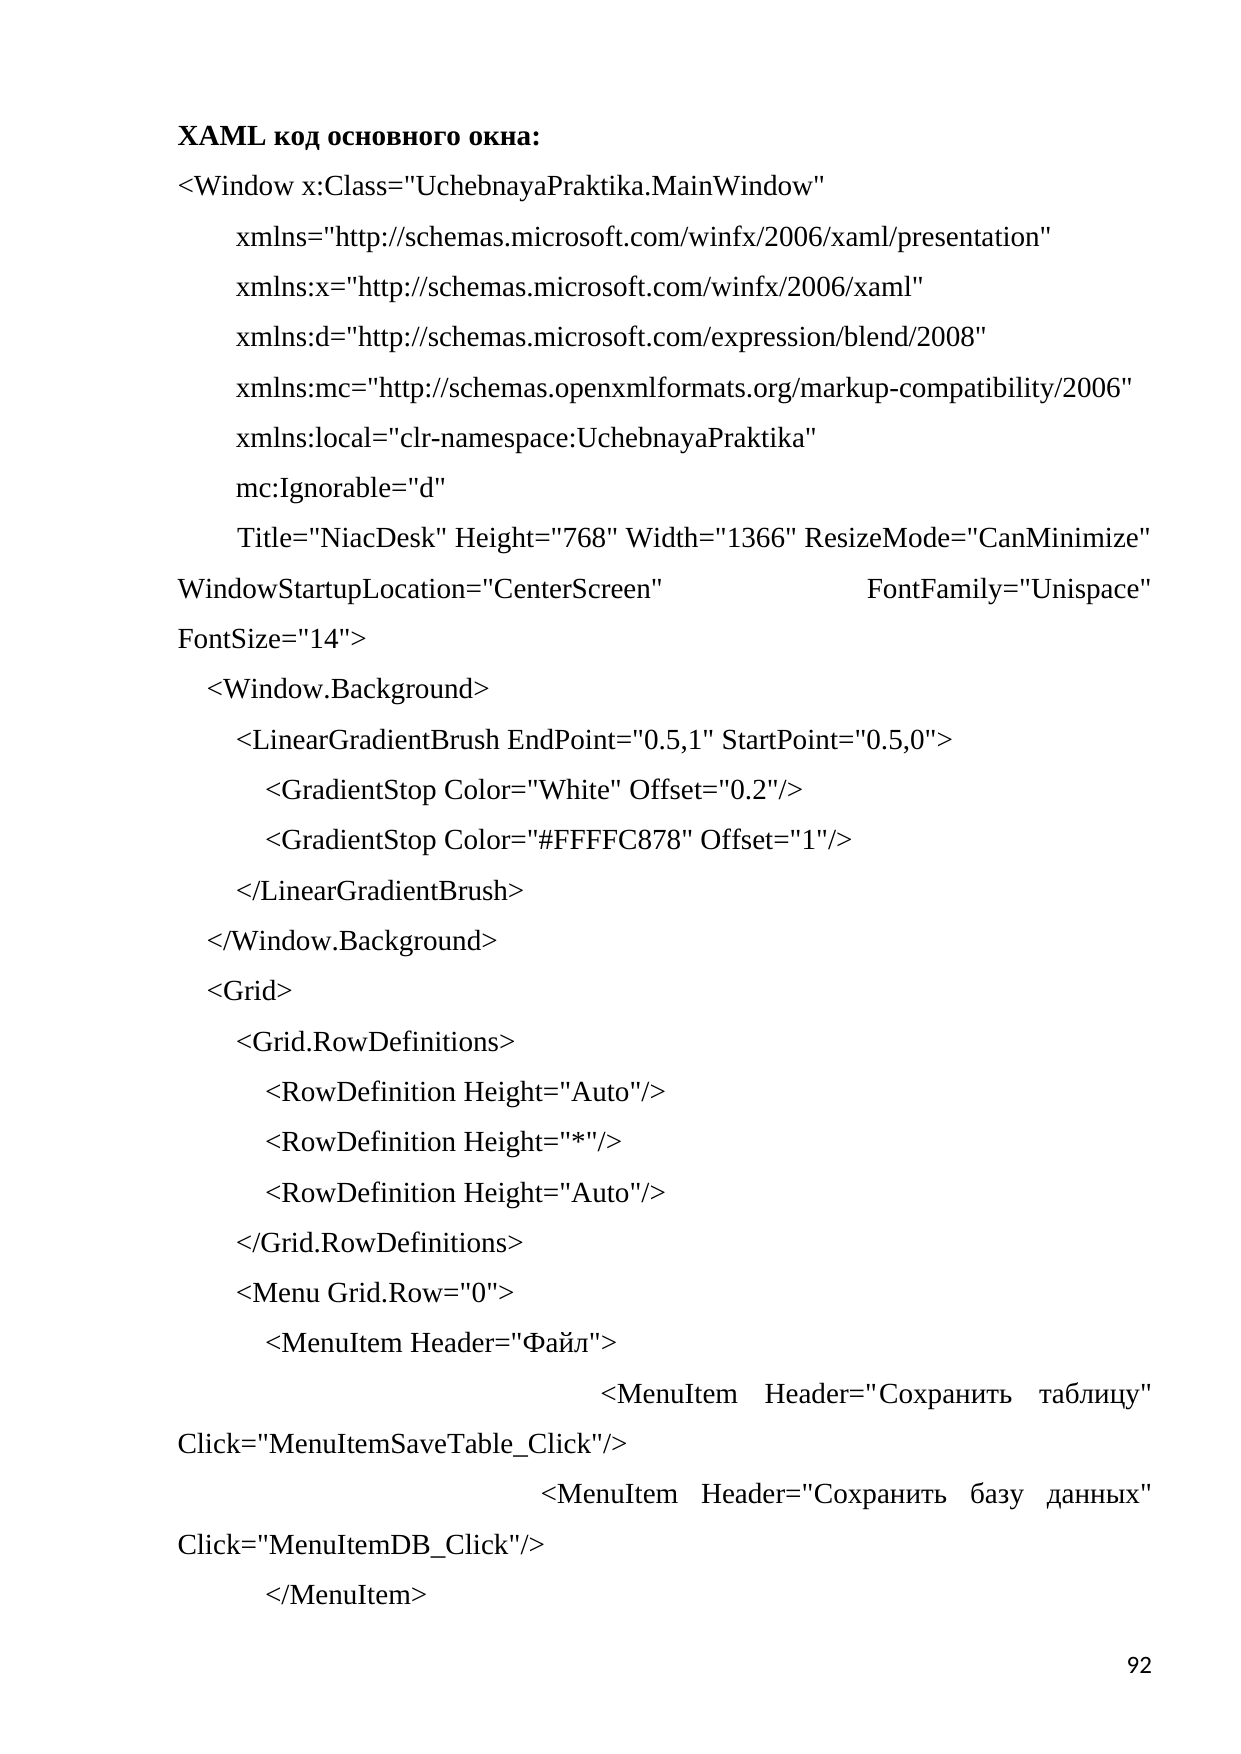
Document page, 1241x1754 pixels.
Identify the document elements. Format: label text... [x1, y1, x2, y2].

text <MenuItem Header="Сохранить таблицу" Click="MenuItemSaveTable_Click"/> [177, 1376, 1152, 1460]
text <Menu Grid.Row="0"> [177, 1275, 1152, 1309]
text mc:Ignorable="d" [177, 470, 1152, 504]
text <Grid.RowDefinitions> [177, 1024, 1152, 1057]
text <GradientStop Color="White" Offset="0.2"/> [177, 772, 1152, 806]
text </LinearGradientBrush> [177, 873, 1152, 906]
text <MenuItem Header="Сохранить базу данных" Click="MenuItemDB_Click"/> [177, 1477, 1152, 1560]
text xmlns:x="http://schemas.microsoft.com/winfx/2006/xaml" [177, 269, 1152, 303]
text xmlns="http://schemas.microsoft.com/winfx/2006/xaml/presentation" [177, 219, 1152, 252]
text </Grid.RowDefinitions> [177, 1225, 1152, 1258]
text xmlns:d="http://schemas.microsoft.com/expression/blend/2008" [177, 319, 1152, 353]
text <LinearGradientBrush EndPoint="0.5,1" StartPoint="0.5,0"> [177, 722, 1152, 755]
text <GradientStop Color="#FFFFC878" Offset="1"/> [177, 822, 1152, 856]
text <MenuItem Header="Файл"> [177, 1326, 1152, 1359]
text <Window.Background> [177, 672, 1152, 705]
text </Window.Background> [177, 923, 1152, 957]
text <RowDefinition Height="Auto"/> [177, 1074, 1152, 1108]
text <RowDefinition Height="*"/> [177, 1124, 1152, 1158]
text XAML код основного окна: [177, 118, 1152, 152]
text <RowDefinition Height="Auto"/> [177, 1175, 1152, 1208]
text <Window x:Class="UchebnayaPraktika.MainWindow" [177, 168, 1152, 202]
text xmlns:mc="http://schemas.openxmlformats.org/markup-compatibility/2006" [177, 370, 1152, 403]
text Title="NiacDesk" Height="768" Width="1366" ResizeMode="CanMinimize" WindowStartupLocation="CenterScreen" FontFamily="Unispace" FontSize="14"> [177, 521, 1152, 655]
text </MenuItem> [177, 1577, 1152, 1611]
text xmlns:local="clr-namespace:UchebnayaPraktika" [177, 420, 1152, 453]
text <Grid> [177, 973, 1152, 1007]
